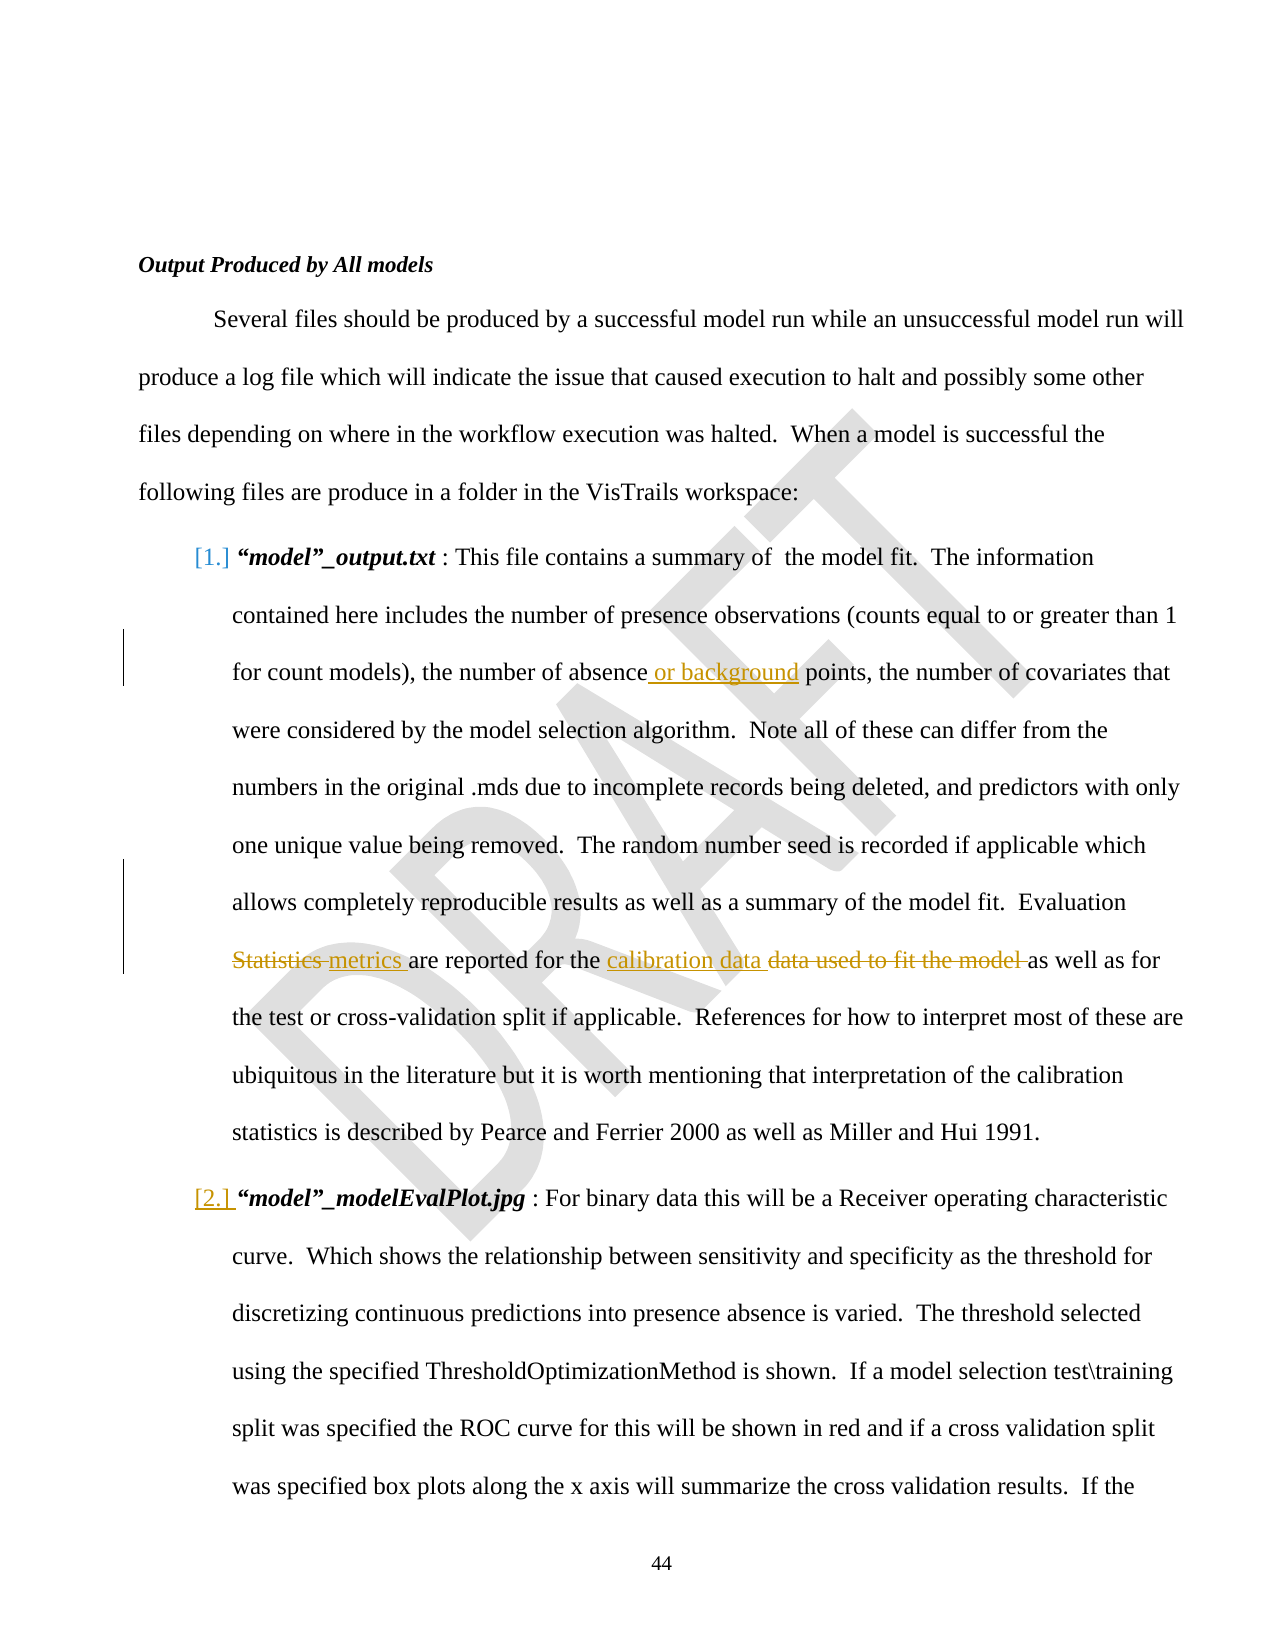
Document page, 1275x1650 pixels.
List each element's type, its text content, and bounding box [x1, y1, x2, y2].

list “model”_output.txt : This file contains a summary of the model fit. The information contained here includes the number of presence observations (counts equal to or greater than 1 for count models), the number of absence points, the number of covariates that were considered by the model selection algorithm. Note all of these can differ from the numbers in the original .mds due to incomplete records being deleted, and predictors with only one unique value being removed. The random number seed is recorded if applicable which allows completely reproducible results as well as a summary of the model fit. Evaluation are reported for the as well as for the test or cross-validation split if applicable. References for how to interpret most of these are ubiquitous in the literature but it is worth mentioning that interpretation of the calibration statistics is described by Pearce and Ferrier 2000 as well as Miller and Hui 1991. [194, 542, 1185, 1146]
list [194, 1183, 1185, 1499]
text Several files should be produced by a successful model run while an unsuccessful model run will produce a log file which will indicate the issue that caused execution to halt and possibly some other files depending on where in the workflow execution was halted. When a model is successful the following files are produce in a folder in the VisTrails workspace: [138, 304, 1185, 505]
subtitle Output Produced by All models [138, 251, 1185, 278]
